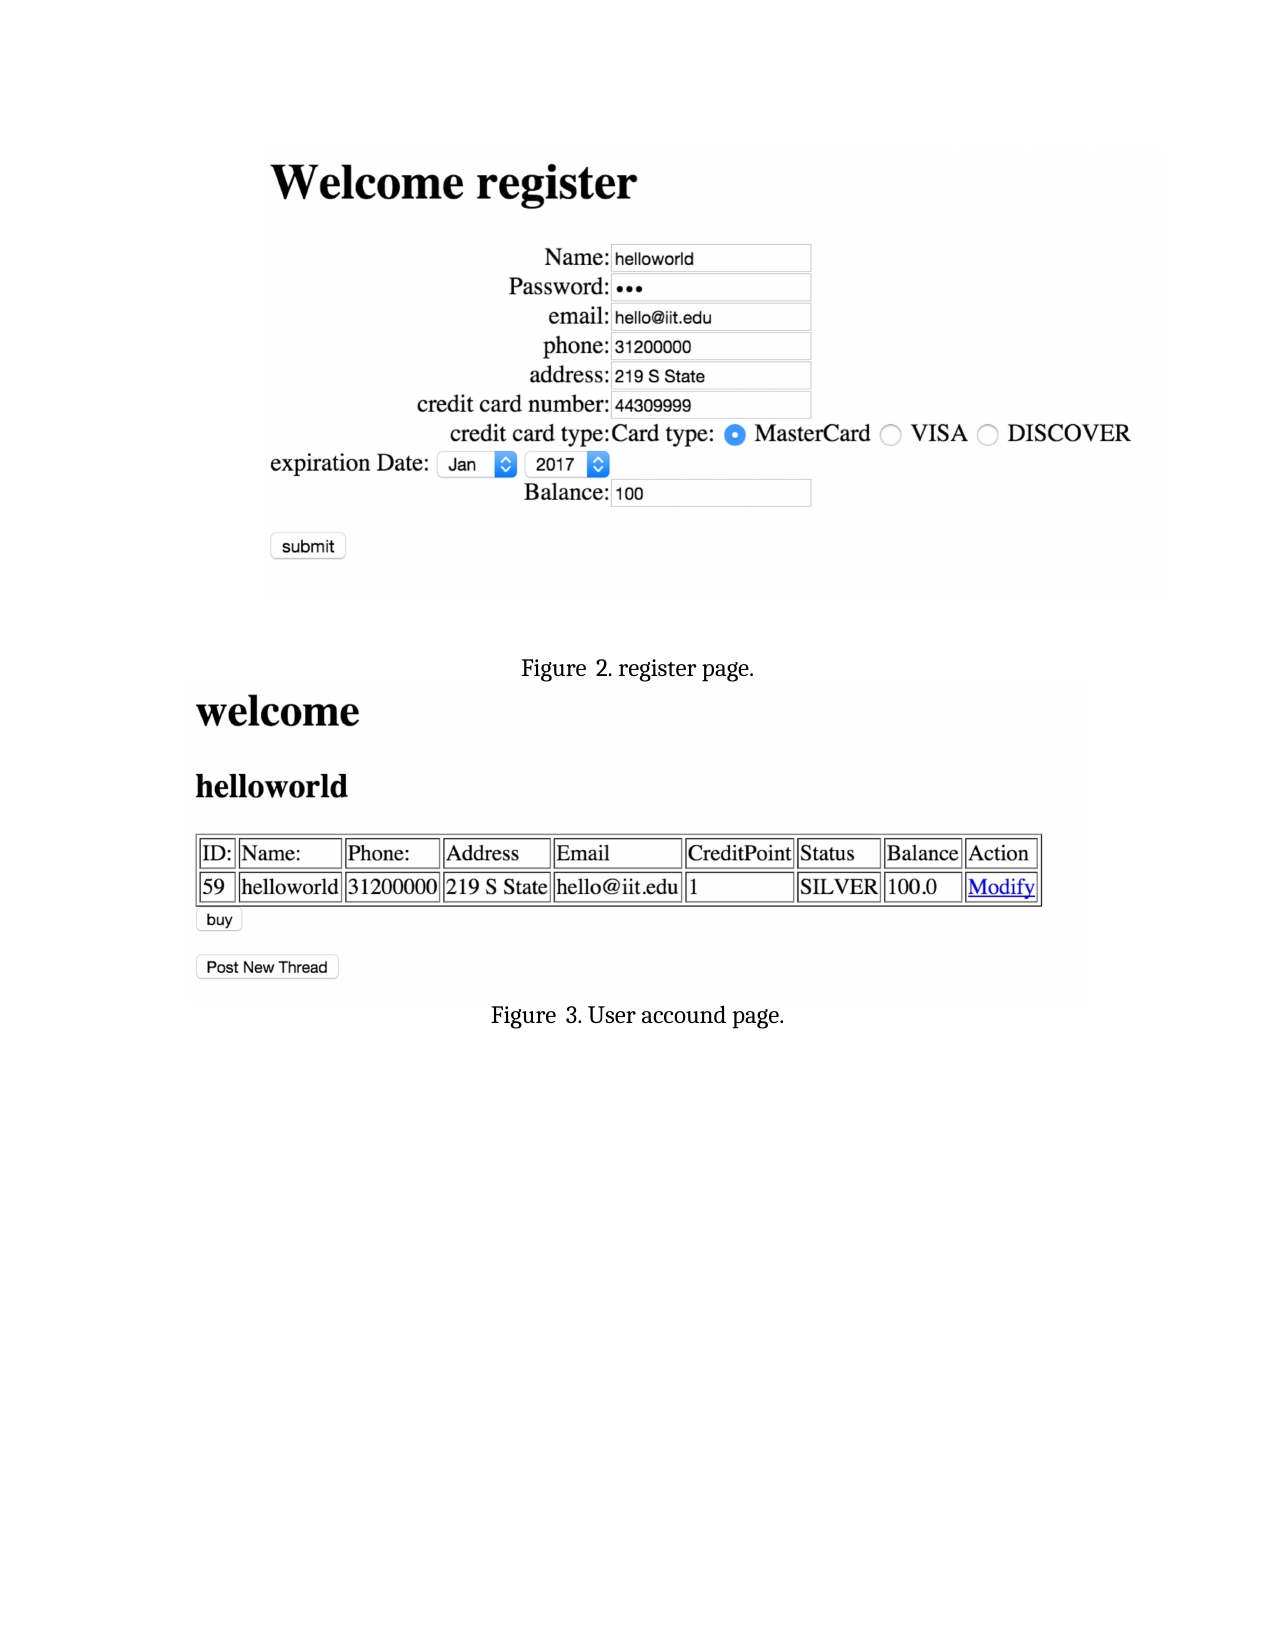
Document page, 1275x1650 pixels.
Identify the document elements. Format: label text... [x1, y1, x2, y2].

picture [262, 150, 1163, 600]
text Figure 2. register page. [187, 653, 1087, 682]
picture [187, 682, 1088, 1002]
text Figure 3. User accound page. [187, 1002, 1087, 1030]
